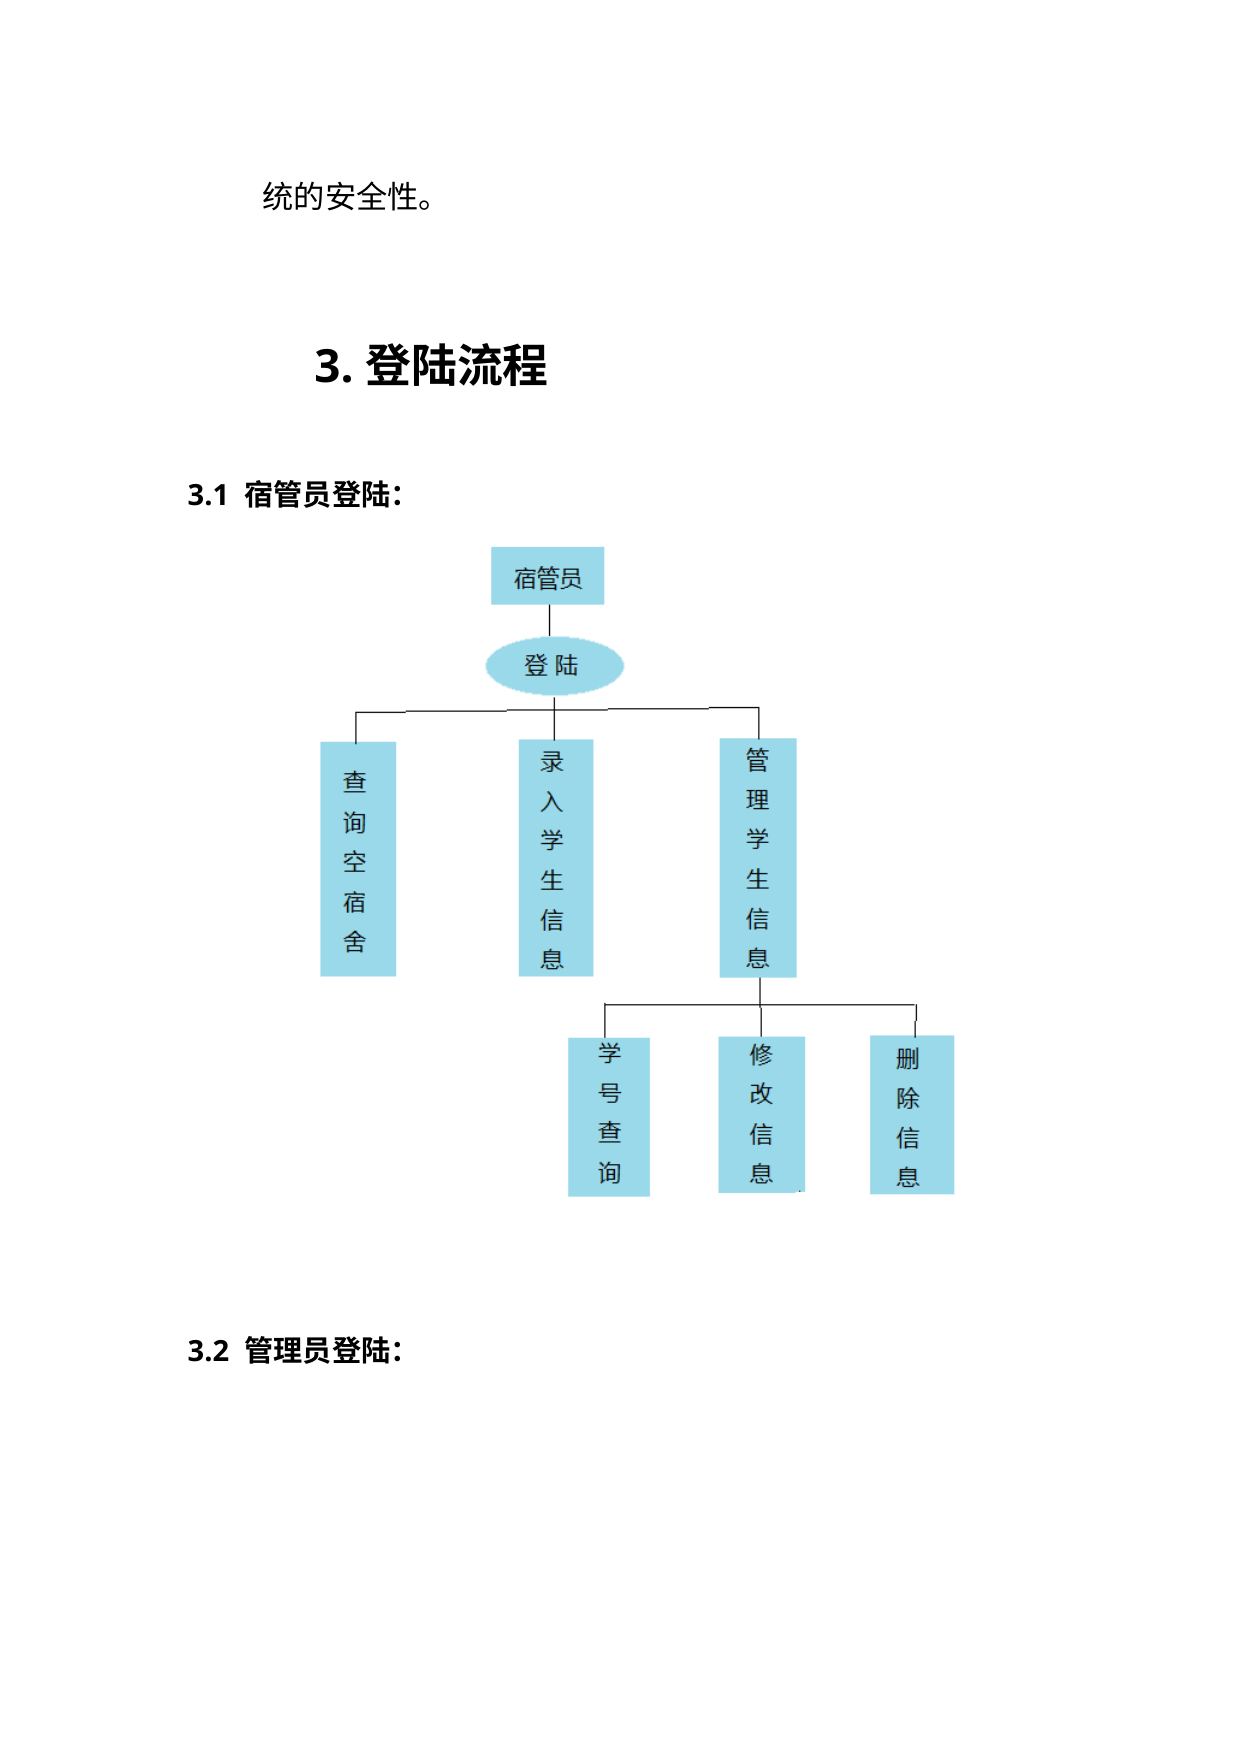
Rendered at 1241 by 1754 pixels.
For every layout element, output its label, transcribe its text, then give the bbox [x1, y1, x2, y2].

subtitle 3. 登陆流程 [314, 314, 1053, 411]
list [225, 162, 1053, 227]
subtitle 3.1 宿管员登陆： [187, 460, 1053, 525]
picture [187, 536, 1053, 1287]
text 3.2 管理员登陆： [187, 1316, 1053, 1381]
